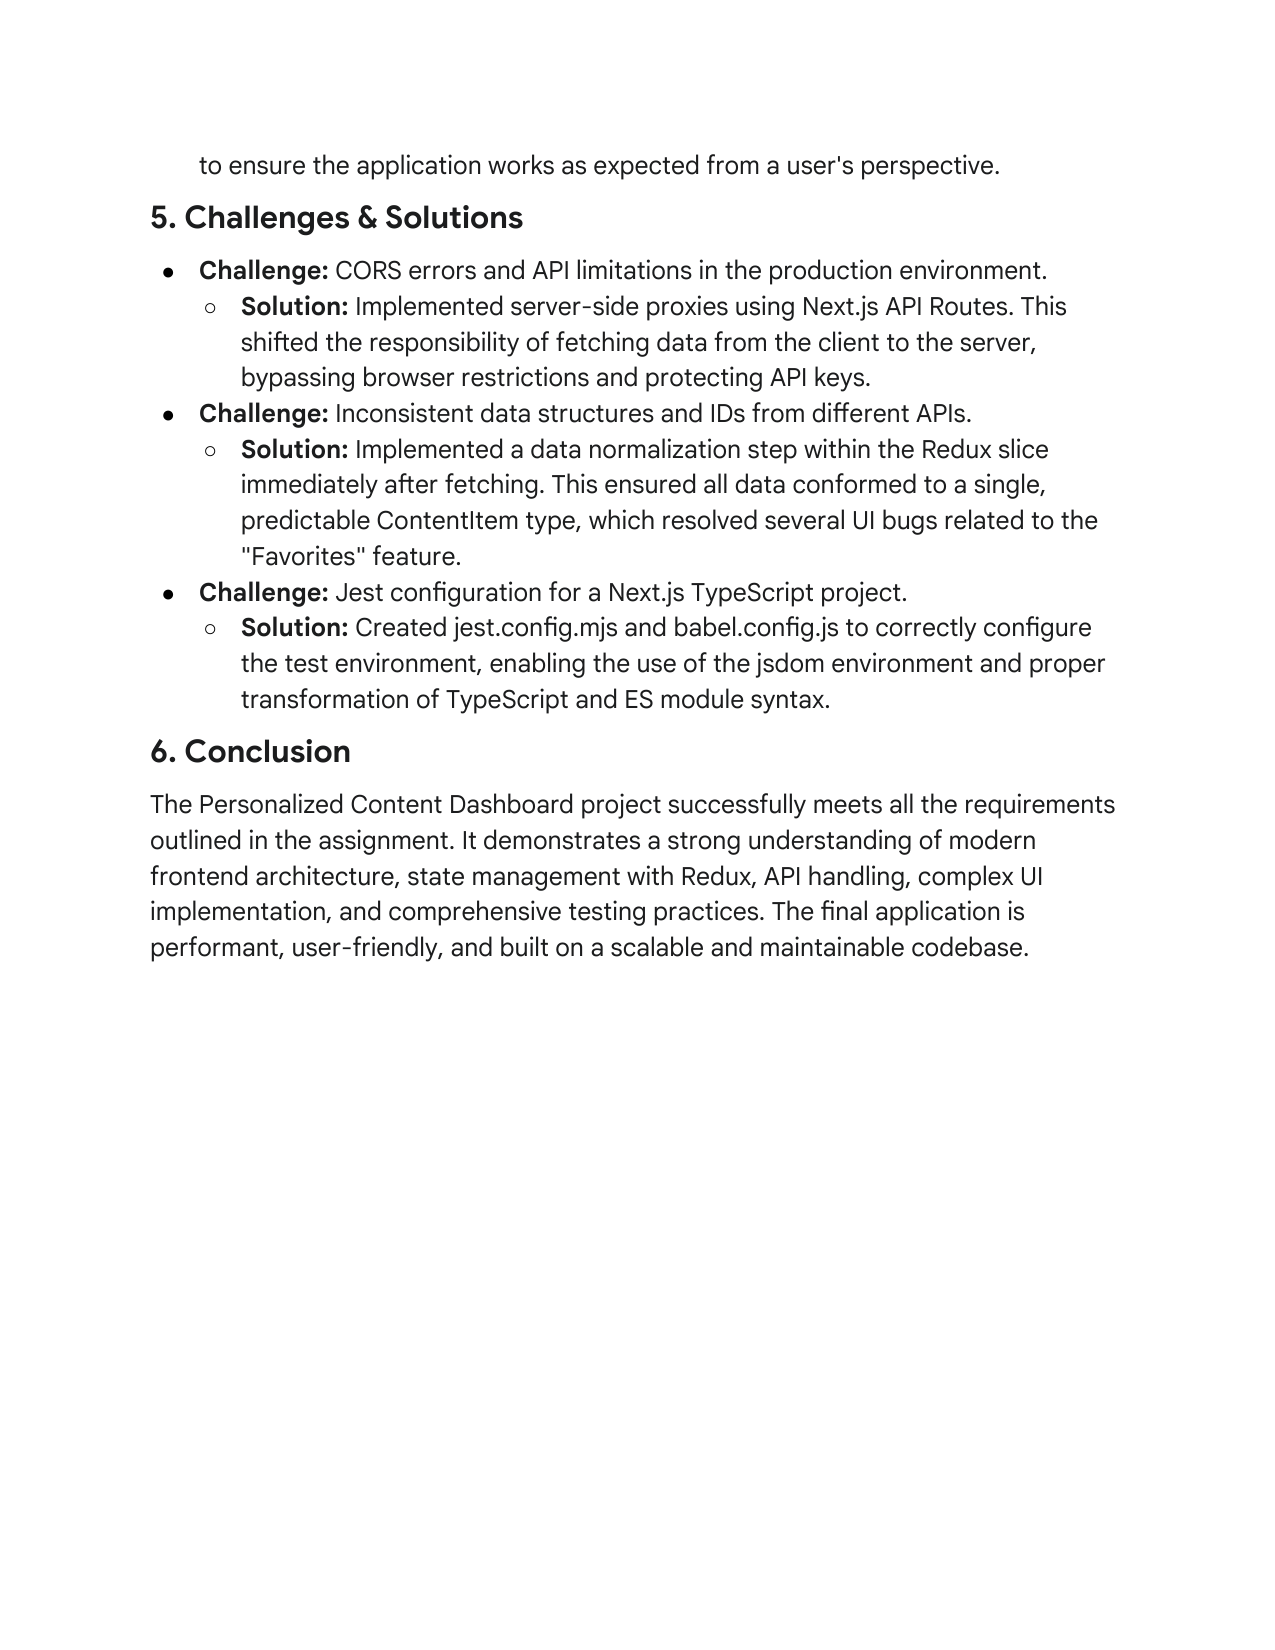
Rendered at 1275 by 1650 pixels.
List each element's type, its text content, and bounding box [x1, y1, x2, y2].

list Challenge: CORS errors and API limitations in the production environment. [161, 255, 1125, 287]
list Solution: Implemented server-side proxies using Next.js API Routes. This shifted the responsibility of fetching data from the client to the server, bypassing browser restrictions and protecting API keys. [203, 291, 1125, 394]
list Challenge: Jest configuration for a Next.js TypeScript project. [161, 577, 1125, 608]
list Solution: Created jest.config.mjs and babel.config.js to correctly configure the test environment, enabling the use of the jsdom environment and proper transformation of TypeScript and ES module syntax. [203, 613, 1125, 715]
subtitle 5. Challenges & Solutions [150, 198, 1125, 237]
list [161, 150, 1125, 181]
list Solution: Implemented a data normalization step within the Redux slice immediately after fetching. This ensured all data conformed to a single, predictable ContentItem type, which resolved several UI bugs related to the "Favorites" feature. [203, 434, 1125, 572]
text The Personalized Content Dashboard project successfully meets all the requirements outlined in the assignment. It demonstrates a strong understanding of modern frontend architecture, state management with Redux, API handling, complex UI implementation, and comprehensive testing practices. The final application is performant, user-friendly, and built on a scalable and maintainable codebase. [150, 789, 1125, 964]
subtitle 6. Conclusion [150, 732, 1125, 771]
list Challenge: Inconsistent data structures and IDs from different APIs. [161, 398, 1125, 429]
